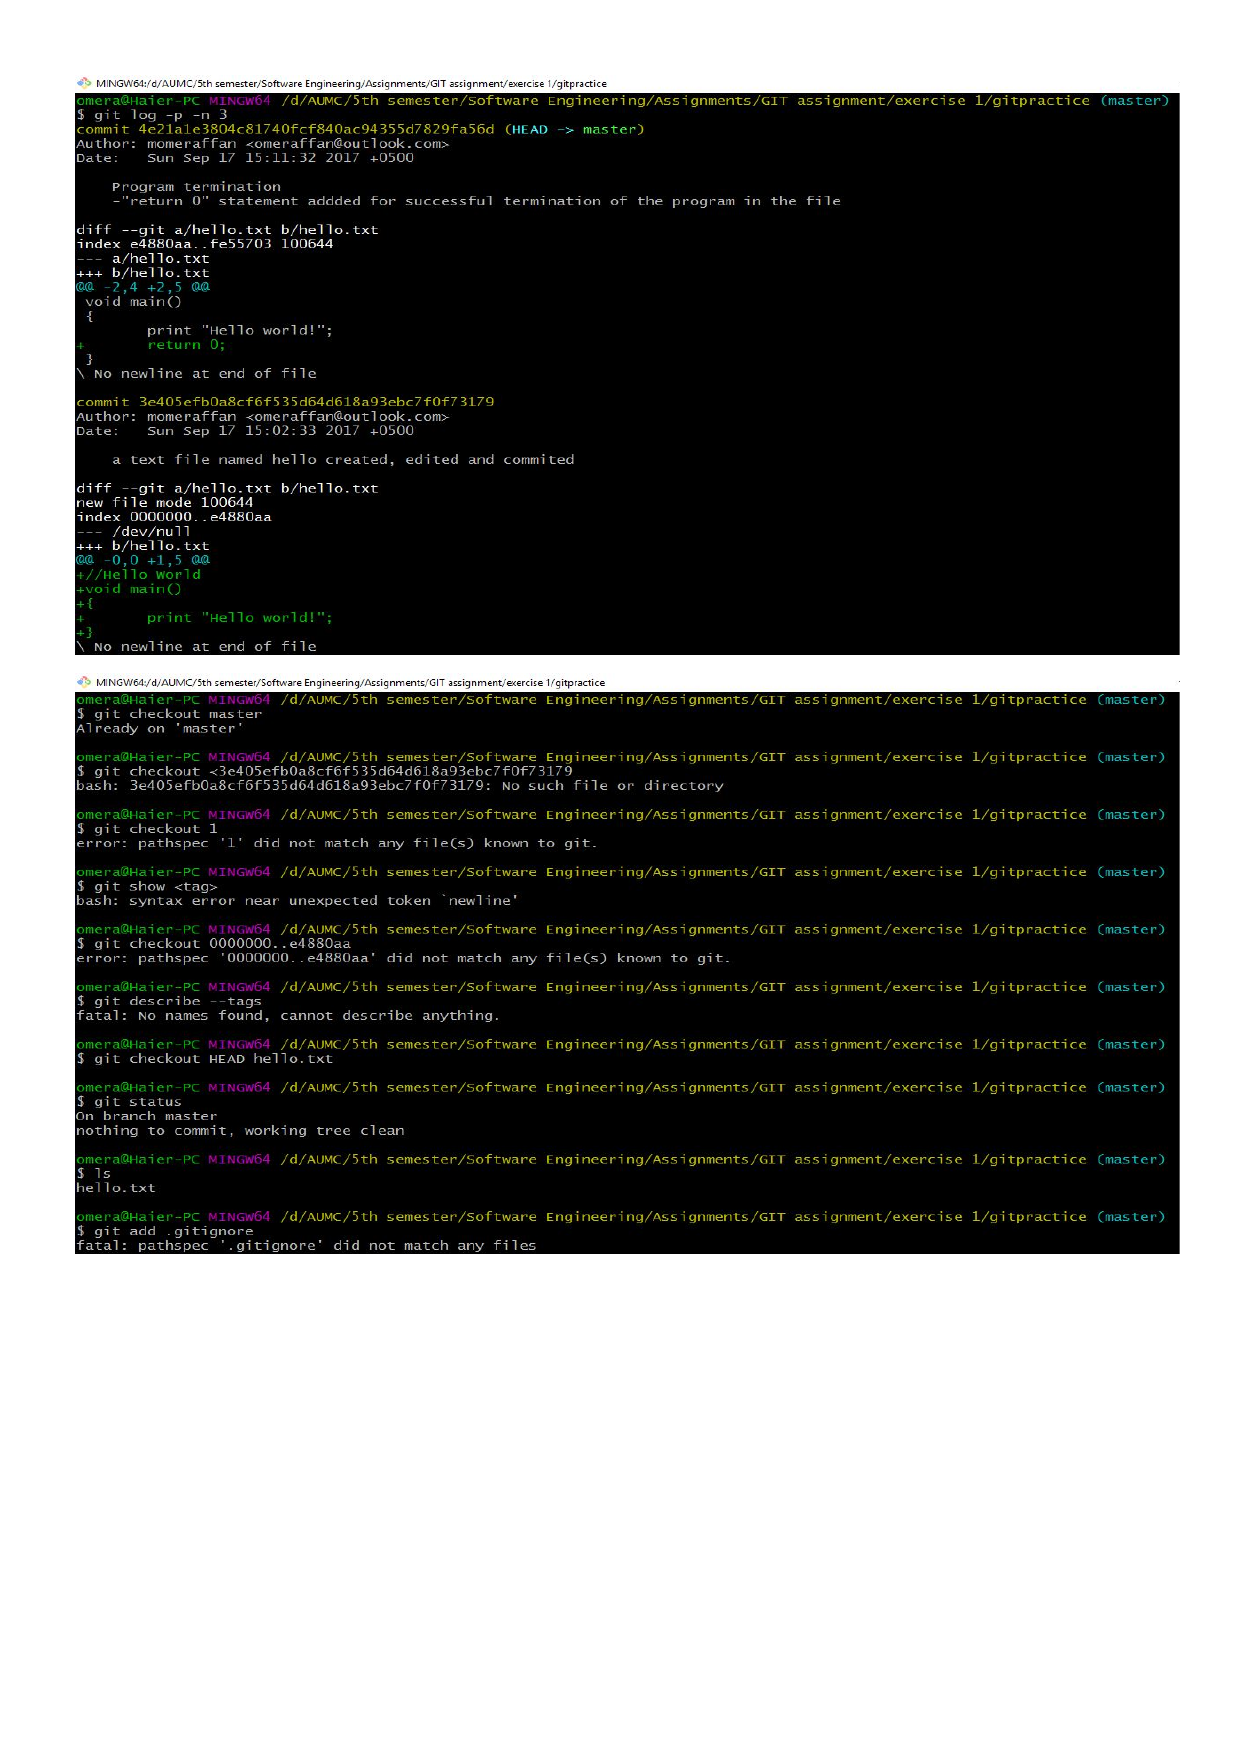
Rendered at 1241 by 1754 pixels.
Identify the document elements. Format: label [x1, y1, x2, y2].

picture [75, 673, 1180, 1254]
picture [75, 75, 1180, 655]
